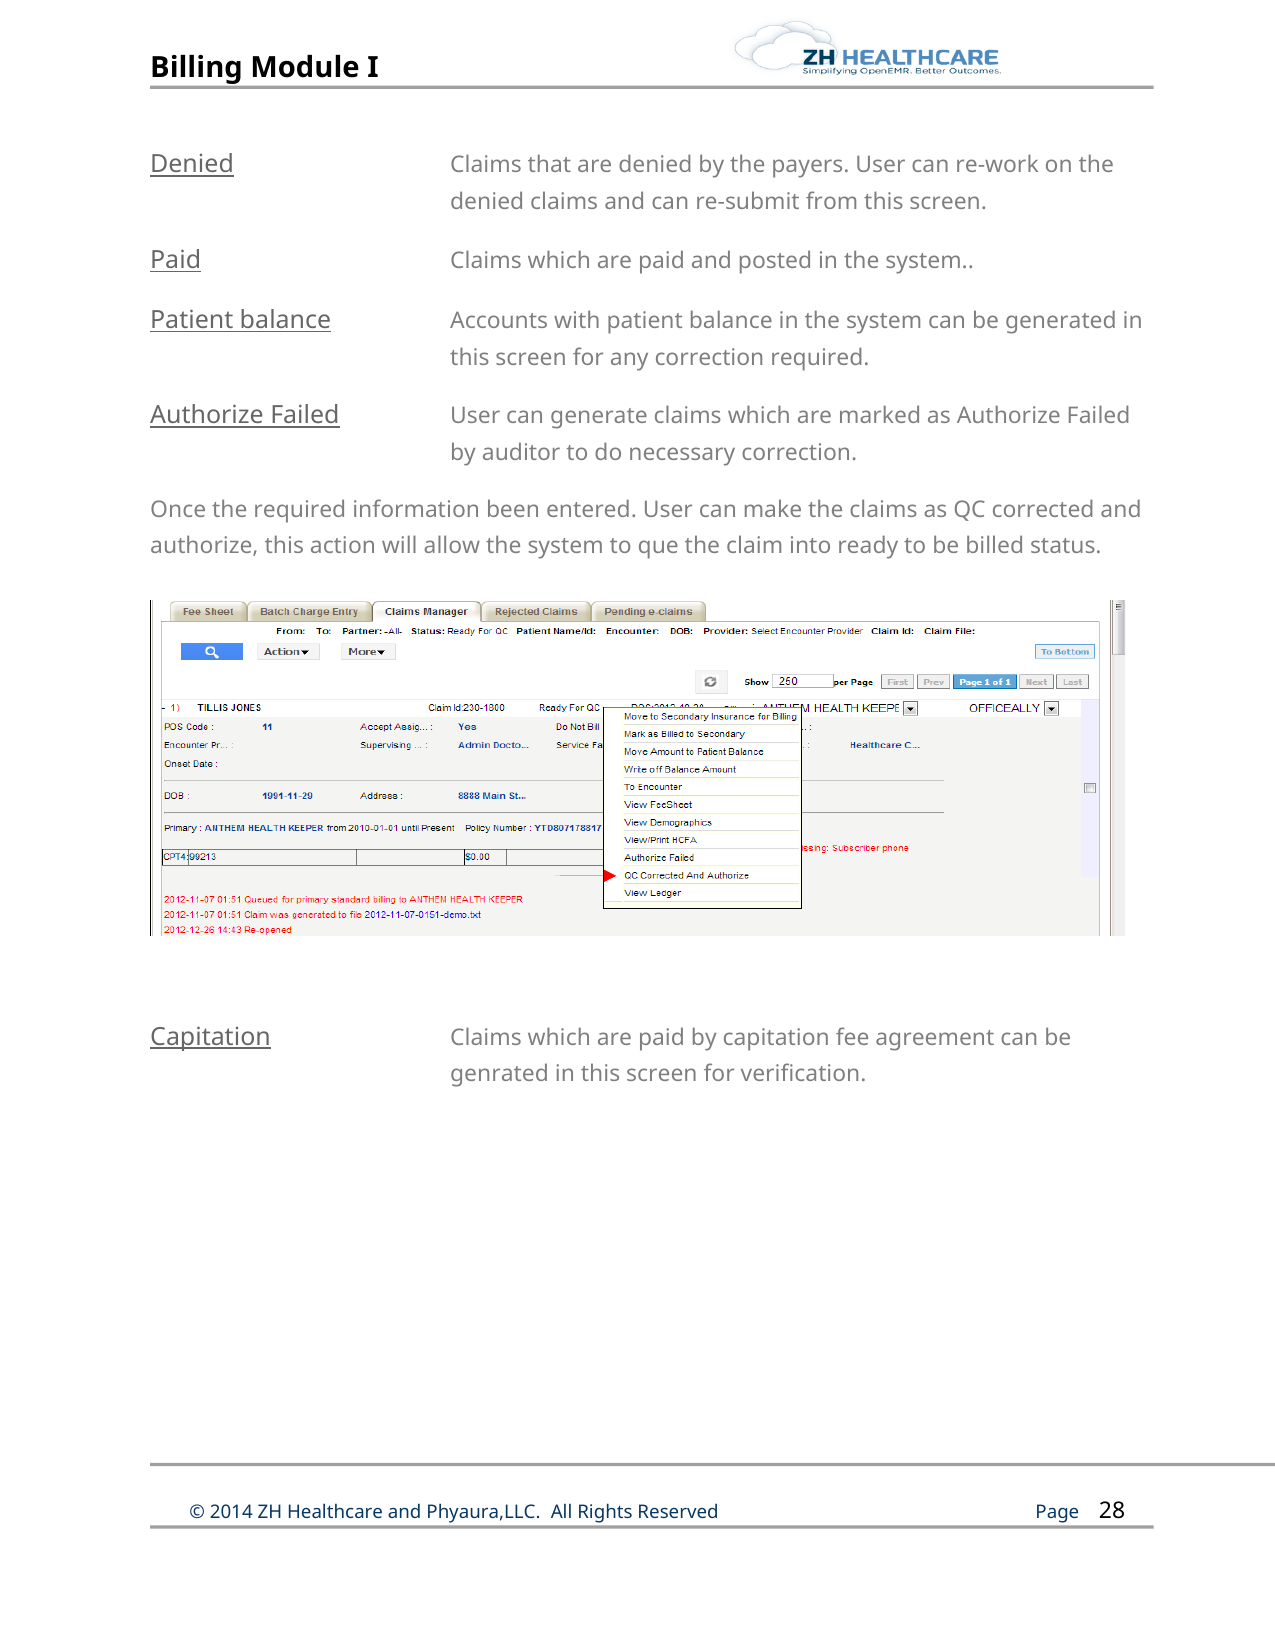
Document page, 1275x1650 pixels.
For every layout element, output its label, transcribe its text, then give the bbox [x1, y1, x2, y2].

text Once the required information been entered. User can make the claims as QC corrected and [150, 493, 1153, 524]
text Denied Claims that are denied by the payers. User can re-work on the denied claims and can re-submit from this screen. [150, 146, 1153, 216]
text Patient balance Accounts with patient balance in the system can be generated in this screen for any correction required. [150, 302, 1153, 372]
picture [150, 600, 1125, 936]
text authorize, this action will allow the system to que the claim into ready to be billed status. [150, 529, 1153, 560]
text Capitation Claims which are paid by capitation fee agreement can be genrated in this screen for verification. [150, 1018, 1153, 1088]
text Paid Claims which are paid and posted in the system.. [150, 242, 1153, 276]
picture [727, 18, 1005, 78]
text Authorize Failed User can generate claims which are marked as Authorize Failed by auditor to do necessary correction. [150, 397, 1153, 467]
